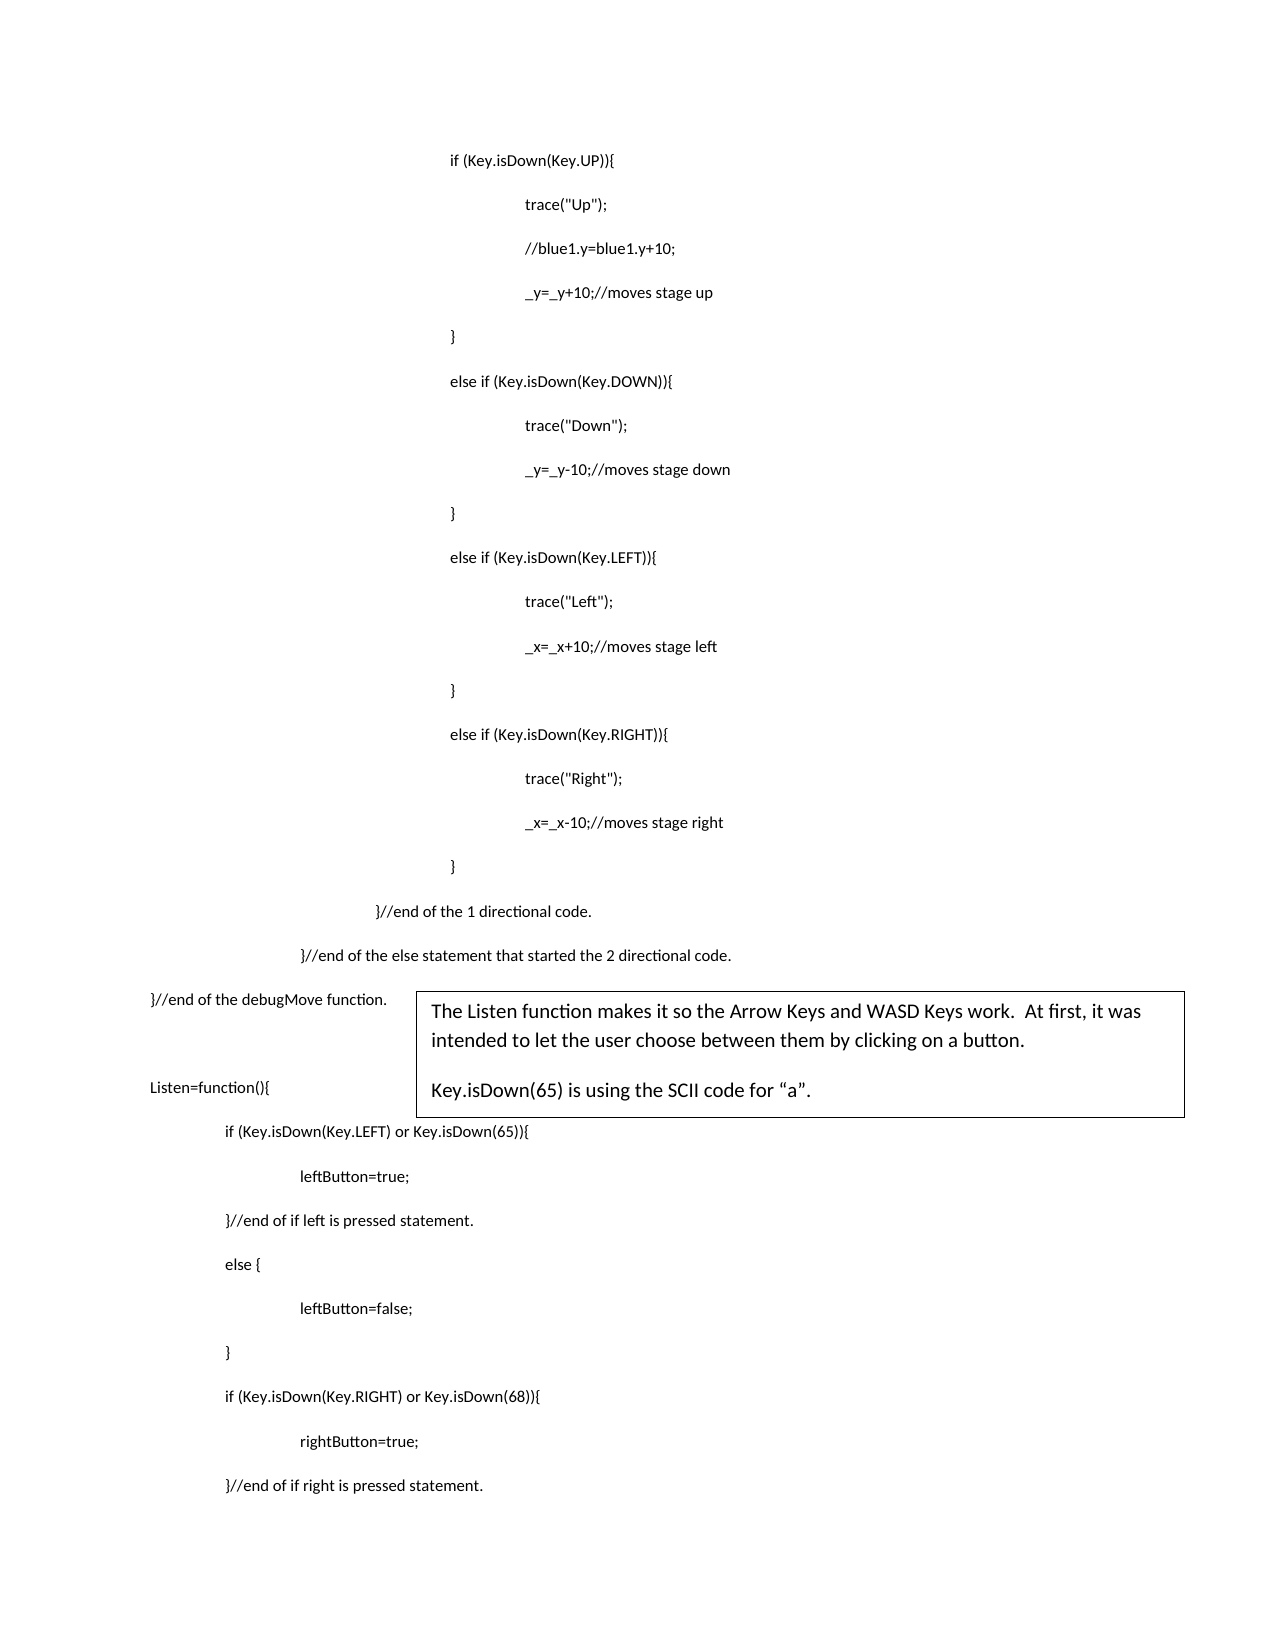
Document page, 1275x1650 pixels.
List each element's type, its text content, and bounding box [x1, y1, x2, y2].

text rightButton=true; [150, 1431, 1125, 1451]
text } [150, 327, 1125, 347]
text else if (Key.isDown(Key.RIGHT)){ [150, 724, 1125, 744]
text _x=_x-10;//moves stage right [150, 812, 1125, 833]
text Listen=function(){ [150, 1077, 416, 1098]
text else if (Key.isDown(Key.DOWN)){ [150, 371, 1125, 391]
text if (Key.isDown(Key.LEFT) or Key.isDown(65)){ [150, 1122, 1125, 1142]
text else { [150, 1254, 1125, 1274]
text trace("Left"); [150, 592, 1125, 612]
text _y=_y-10;//moves stage down [150, 459, 1125, 479]
text trace("Down"); [150, 415, 1125, 435]
text }//end of if left is pressed statement. [150, 1210, 1125, 1230]
text }//end of the else statement that started the 2 directional code. [150, 945, 1125, 965]
text else if (Key.isDown(Key.LEFT)){ [150, 547, 1125, 568]
text if (Key.isDown(Key.UP)){ [150, 150, 1125, 170]
text }//end of the 1 directional code. [150, 901, 1125, 921]
text } [150, 1342, 1125, 1363]
text _y=_y+10;//moves stage up [150, 282, 1125, 303]
text } [150, 503, 1125, 524]
text _x=_x+10;//moves stage left [150, 636, 1125, 656]
text }//end of if right is pressed statement. [150, 1475, 1125, 1495]
text if (Key.isDown(Key.RIGHT) or Key.isDown(68)){ [150, 1387, 1125, 1407]
text leftButton=true; [150, 1166, 1125, 1186]
text //blue1.y=blue1.y+10; [150, 238, 1125, 259]
text leftButton=false; [150, 1298, 1125, 1319]
text } [150, 857, 1125, 877]
text trace("Up"); [150, 194, 1125, 214]
text trace("Right"); [150, 768, 1125, 789]
text } [150, 680, 1125, 700]
text }//end of the debugMove function. [150, 989, 1125, 1009]
